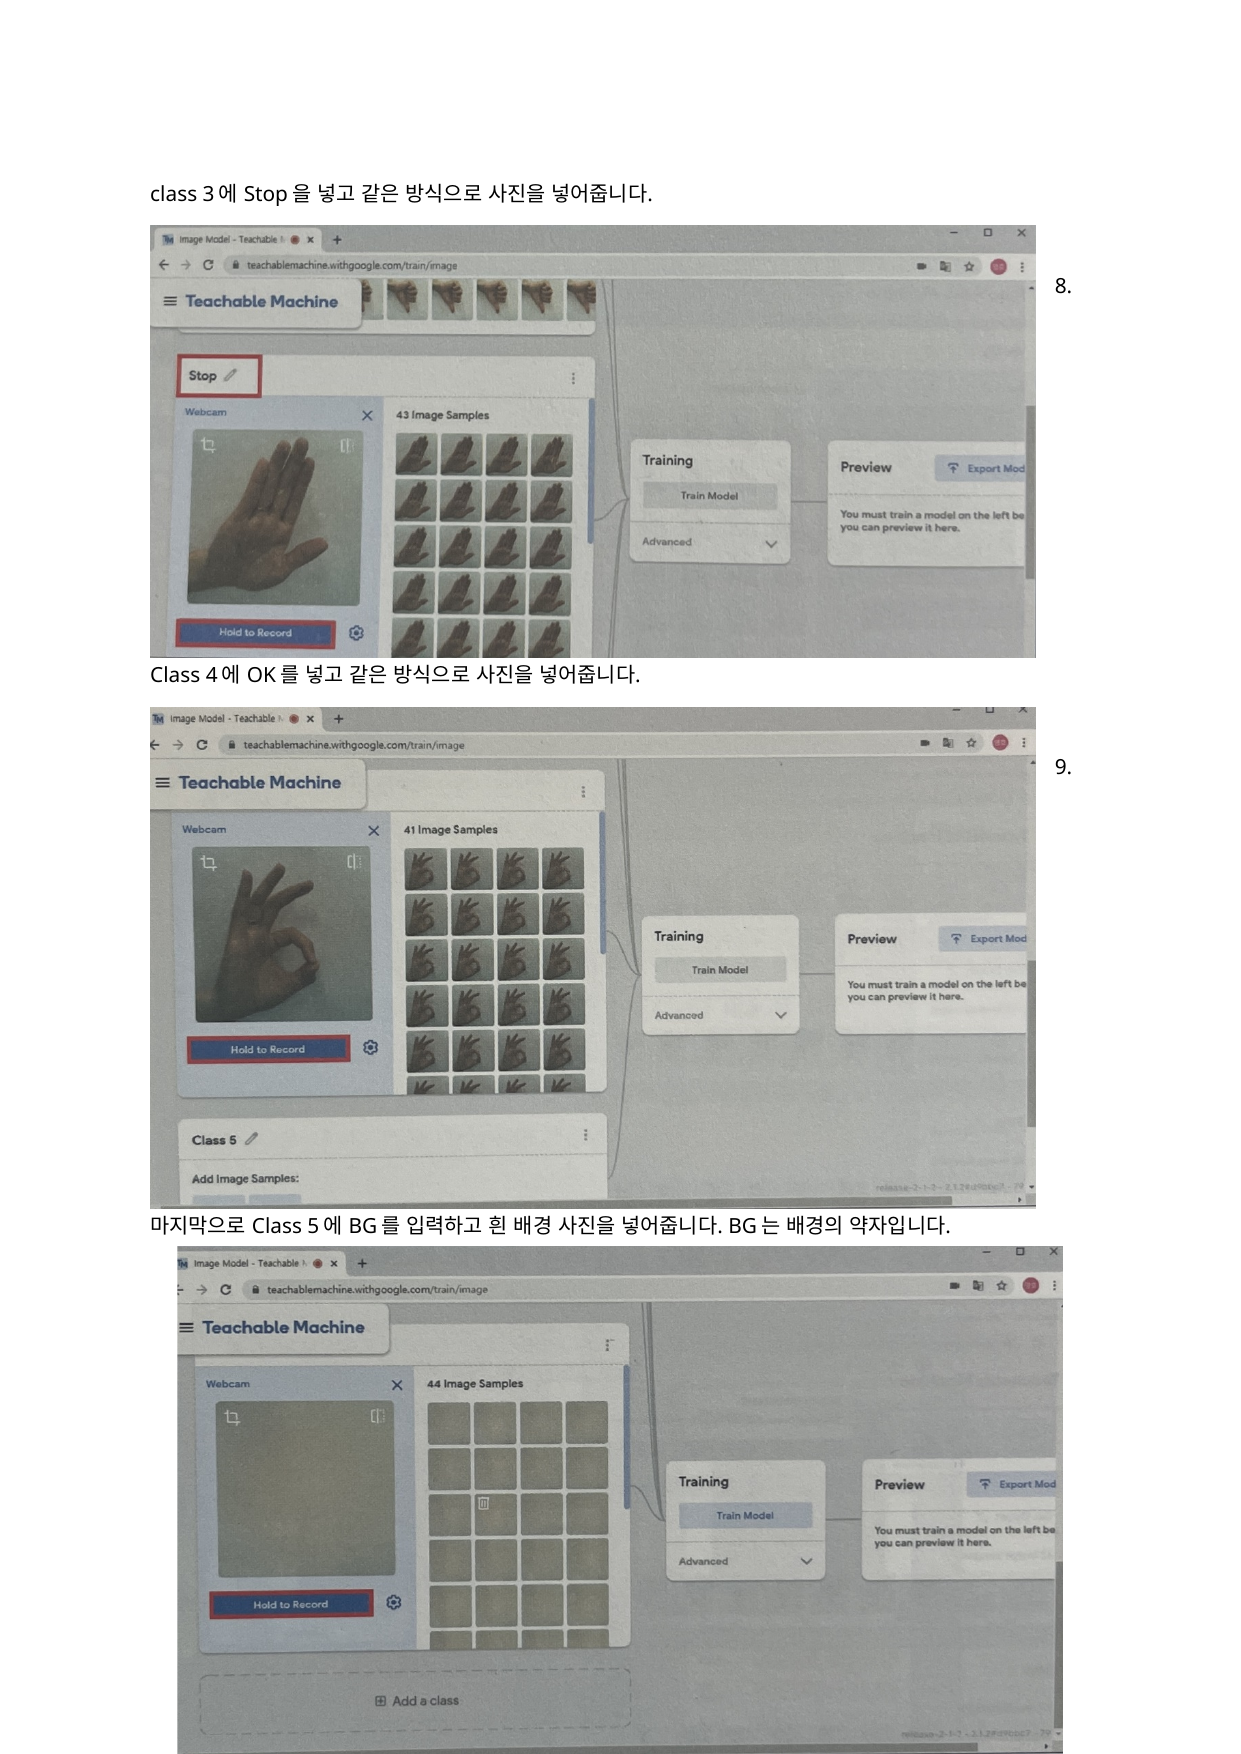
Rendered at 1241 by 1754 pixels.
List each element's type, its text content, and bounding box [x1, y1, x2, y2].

text 7. class 3에 Stop을 넣고 같은 방식으로 사진을 넣어줍니다. [150, 177, 1090, 207]
picture [150, 225, 1036, 658]
picture [177, 1246, 1063, 1754]
picture [150, 707, 1036, 1209]
